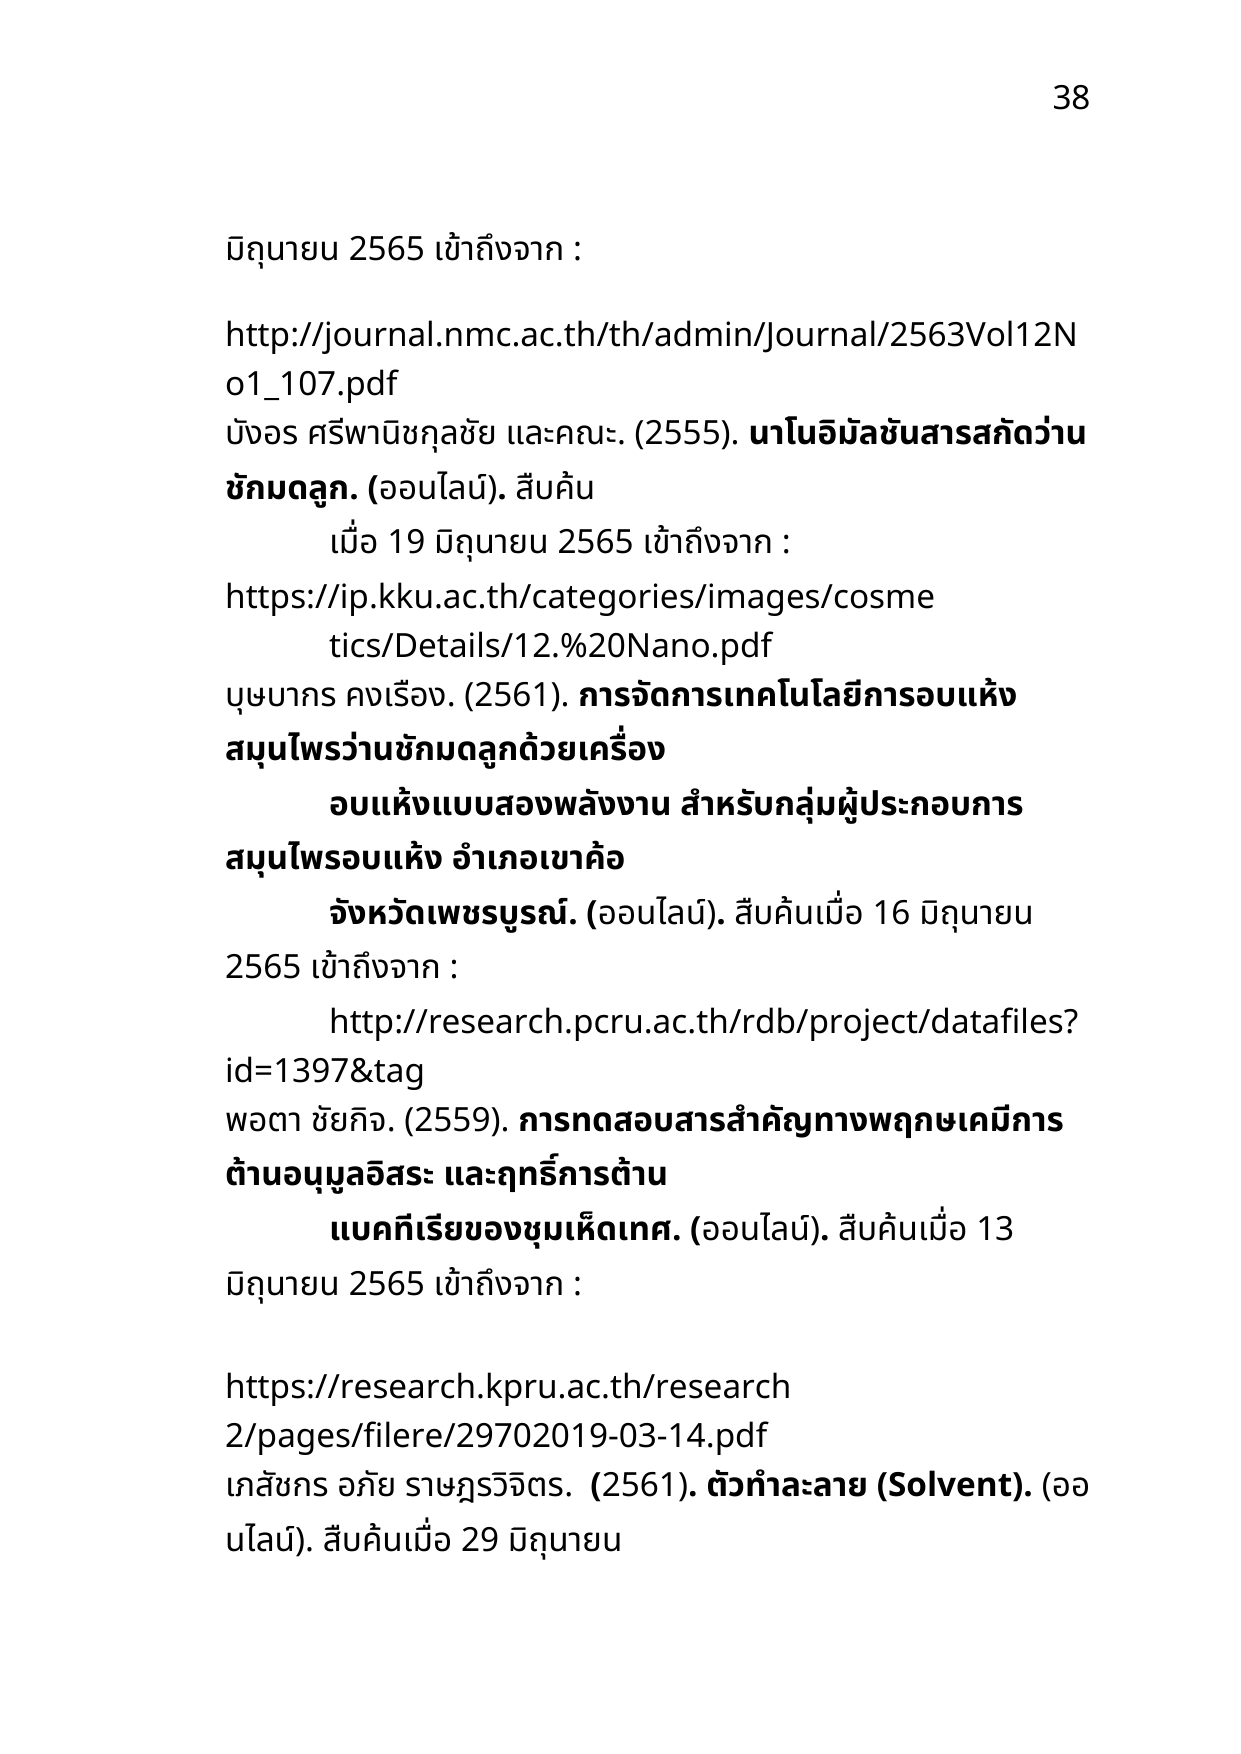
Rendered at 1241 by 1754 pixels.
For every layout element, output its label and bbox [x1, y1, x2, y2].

text [225, 225, 1090, 1566]
